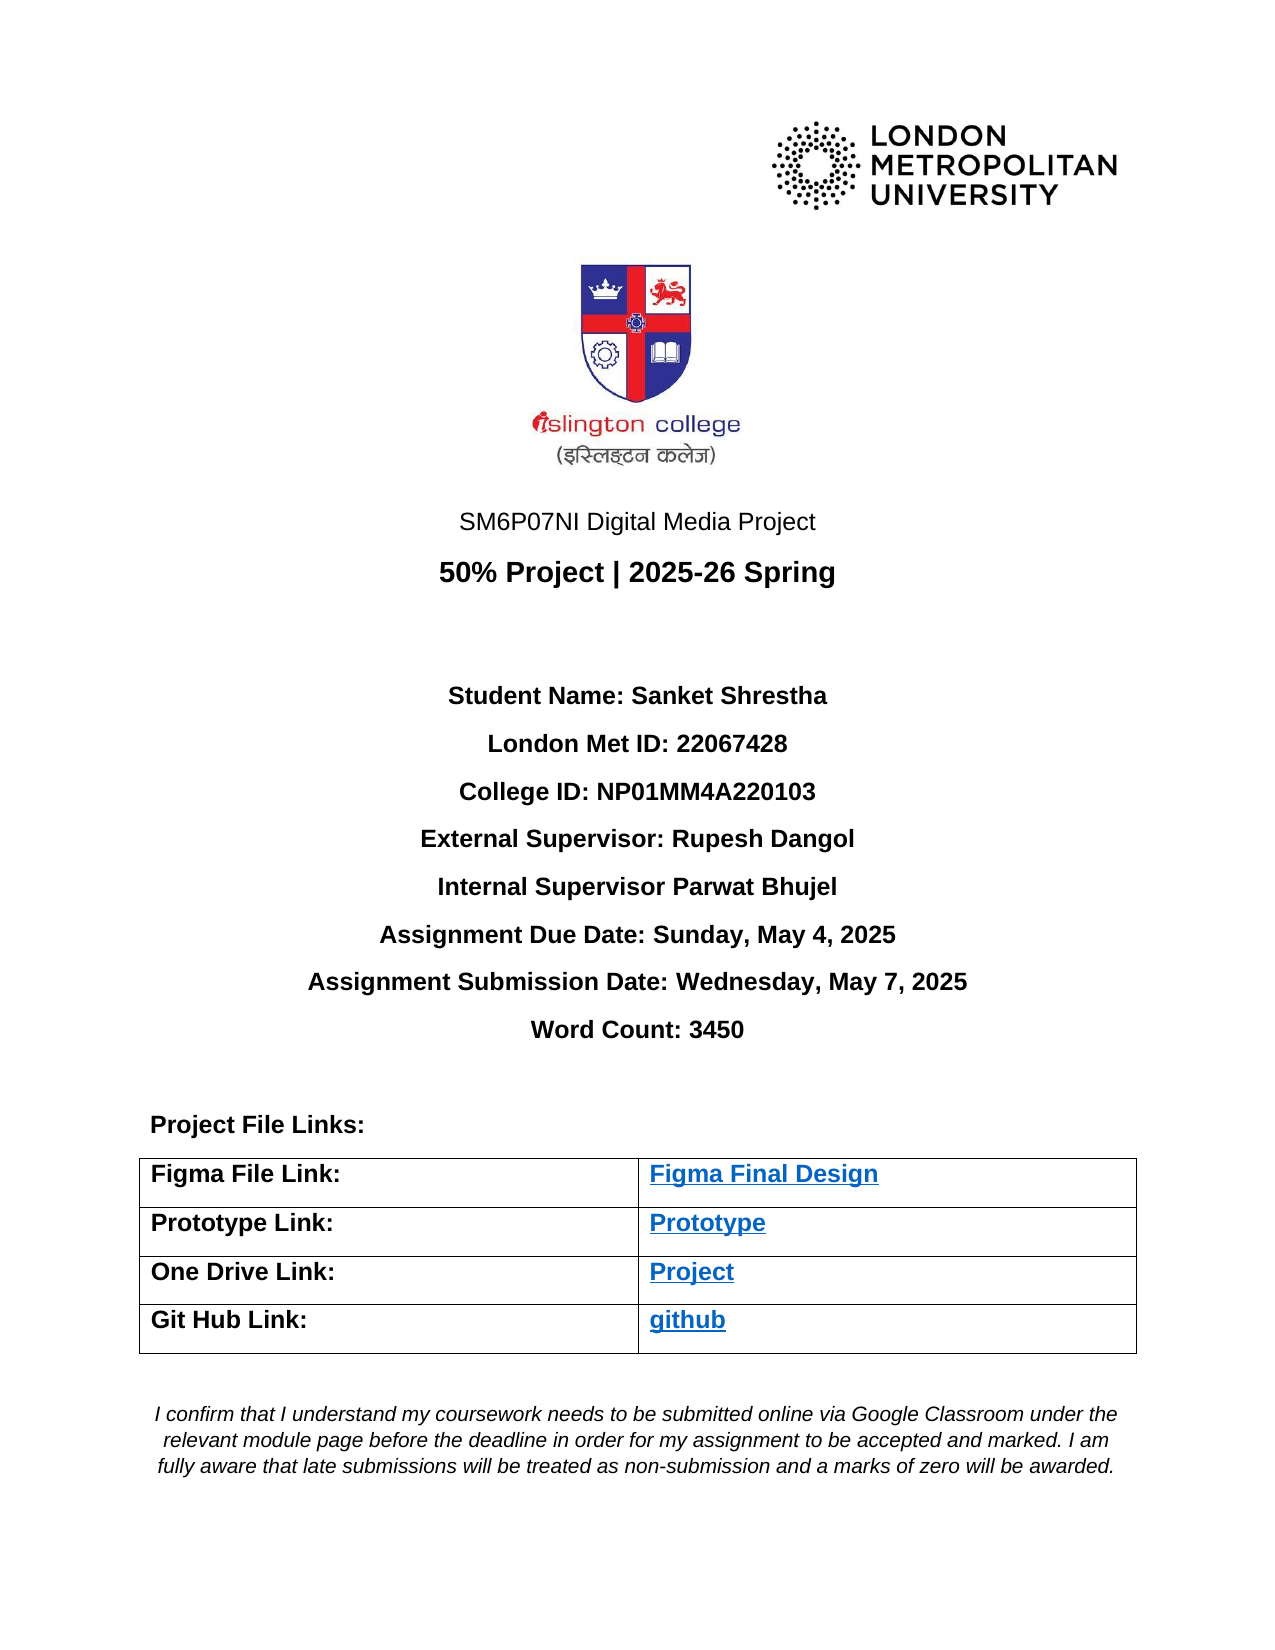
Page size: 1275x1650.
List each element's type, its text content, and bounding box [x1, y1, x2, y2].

text College ID: [150, 776, 1125, 805]
table_header Figma Final Design [639, 1159, 1136, 1207]
table_header Figma File Link: [140, 1159, 638, 1207]
text Word Count: 3450 [150, 1015, 1125, 1044]
text External Supervisor: [150, 824, 1125, 853]
table_cell github [639, 1305, 1136, 1353]
table_cell Git Hub Link: [140, 1305, 638, 1353]
picture [427, 62, 1122, 488]
table_cell One Drive Link: [140, 1257, 638, 1304]
text Internal Supervisor [150, 872, 1125, 901]
table_cell Prototype Link: [140, 1208, 638, 1256]
text Assignment Due Date: [150, 919, 1125, 948]
text 50% Project | 2025-26 Spring [150, 555, 1125, 588]
text Project File Links: [150, 1110, 1125, 1139]
text Assignment Submission Date: [150, 967, 1125, 996]
text I confirm that I understand my coursework needs to be submitted online via Google Classroom under the relevant module page before the deadline in order for my assignment to be accepted and marked. I am fully aware that late submissions will be treated as non-submission and a marks of zero will be awarded. [150, 1402, 1125, 1477]
text London Met ID: [150, 729, 1125, 757]
text Student Name: [150, 681, 1125, 710]
table_cell Prototype [639, 1208, 1136, 1256]
table_cell Project [639, 1257, 1136, 1304]
